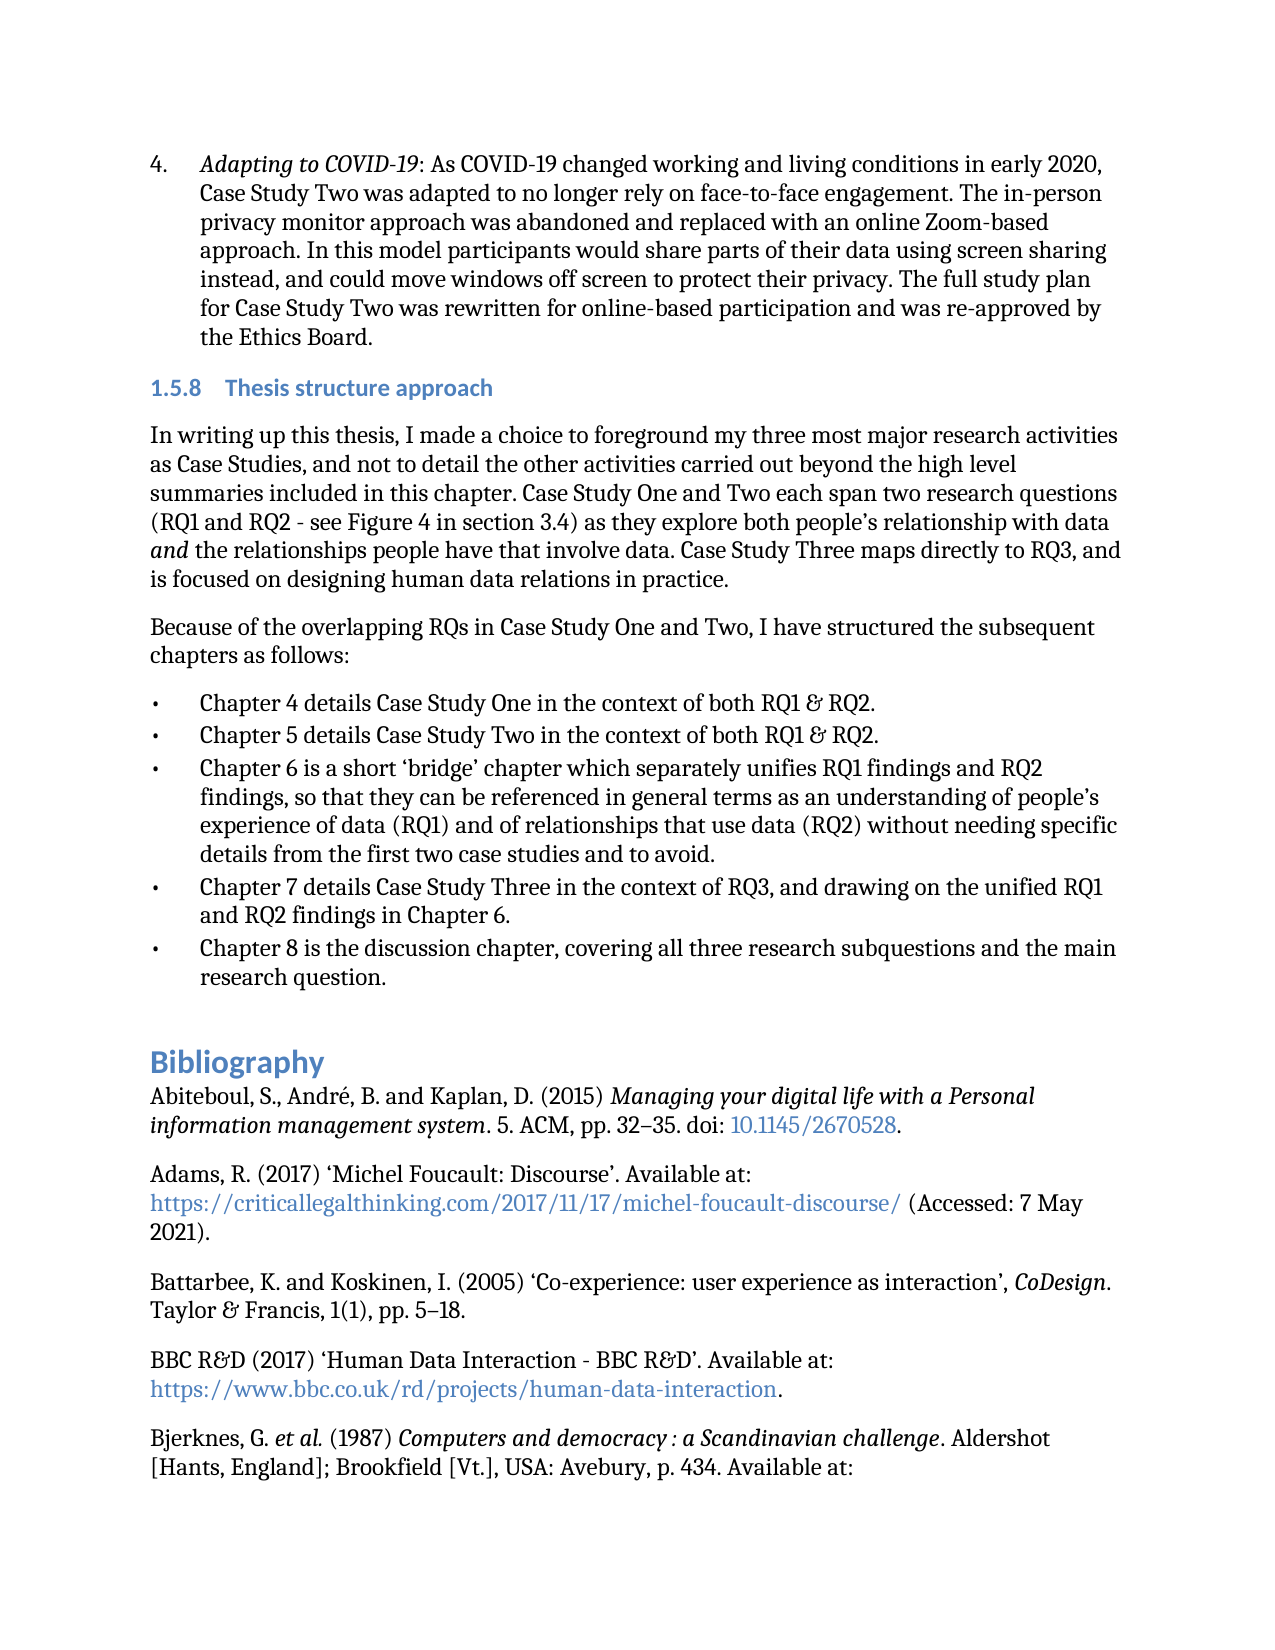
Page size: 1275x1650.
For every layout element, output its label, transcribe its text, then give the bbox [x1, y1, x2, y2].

list Chapter 8 is the discussion chapter, covering all three research subquestions and the main research question. [150, 934, 1125, 991]
list Chapter 4 details Case Study One in the context of both RQ1 & RQ2. [150, 689, 1125, 718]
text BBC R&D (2017) ‘Human Data Interaction - BBC R&D’. Available at: https://www.bbc.co.uk/rd/projects/human-data-interaction. [150, 1346, 1125, 1403]
list Chapter 6 is a short ‘bridge’ chapter which separately unifies RQ1 findings and RQ2 findings, so that they can be referenced in general terms as an understanding of people’s experience of data (RQ1) and of relationships that use data (RQ2) without needing specific details from the first two case studies and to avoid. [150, 754, 1125, 869]
list Chapter 5 details Case Study Two in the context of both RQ1 & RQ2. [150, 721, 1125, 750]
text Abiteboul, S., André, B. and Kaplan, D. (2015) Managing your digital life with a Personal information management system. 5. ACM, pp. 32–35. doi: 10.1145/2670528. [150, 1082, 1125, 1139]
text Battarbee, K. and Koskinen, I. (2005) ‘Co-experience: user experience as interaction’, CoDesign. Taylor & Francis, 1(1), pp. 5–18. [150, 1267, 1125, 1325]
list Chapter 7 details Case Study Three in the context of RQ3, and drawing on the unified RQ1 and RQ2 findings in Chapter 6. [150, 873, 1125, 930]
text In writing up this thesis, I made a choice to foreground my three most major research activities as Case Studies, and not to detail the other activities carried out beyond the high level summaries included in this chapter. Case Study One and Two each span two research questions (RQ1 and RQ2 - see Figure 4 in section 3.4) as they explore both people’s relationship with data and the relationships people have that involve data. Case Study Three maps directly to RQ3, and is focused on designing human data relations in practice. [150, 421, 1125, 594]
subtitle 1.5.8 Thesis structure approach [150, 372, 1125, 403]
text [150, 1424, 1125, 1482]
text Adams, R. (2017) ‘Michel Foucault: Discourse’. Available at: https://criticallegalthinking.com/2017/11/17/michel-foucault-discourse/ (Accessed: 7 May 2021). [150, 1160, 1125, 1247]
subtitle Bibliography [150, 1041, 1125, 1082]
list Adapting to COVID-19: As COVID-19 changed working and living conditions in early 2020, Case Study Two was adapted to no longer rely on face-to-face engagement. The in-person privacy monitor approach was abandoned and replaced with an online Zoom-based approach. In this model participants would share parts of their data using screen sharing instead, and could move windows off screen to protect their privacy. The full study plan for Case Study Two was rewritten for online-based participation and was re-approved by the Ethics Board. [150, 150, 1125, 351]
text Because of the overlapping RQs in Case Study One and Two, I have structured the subsequent chapters as follows: [150, 613, 1125, 670]
